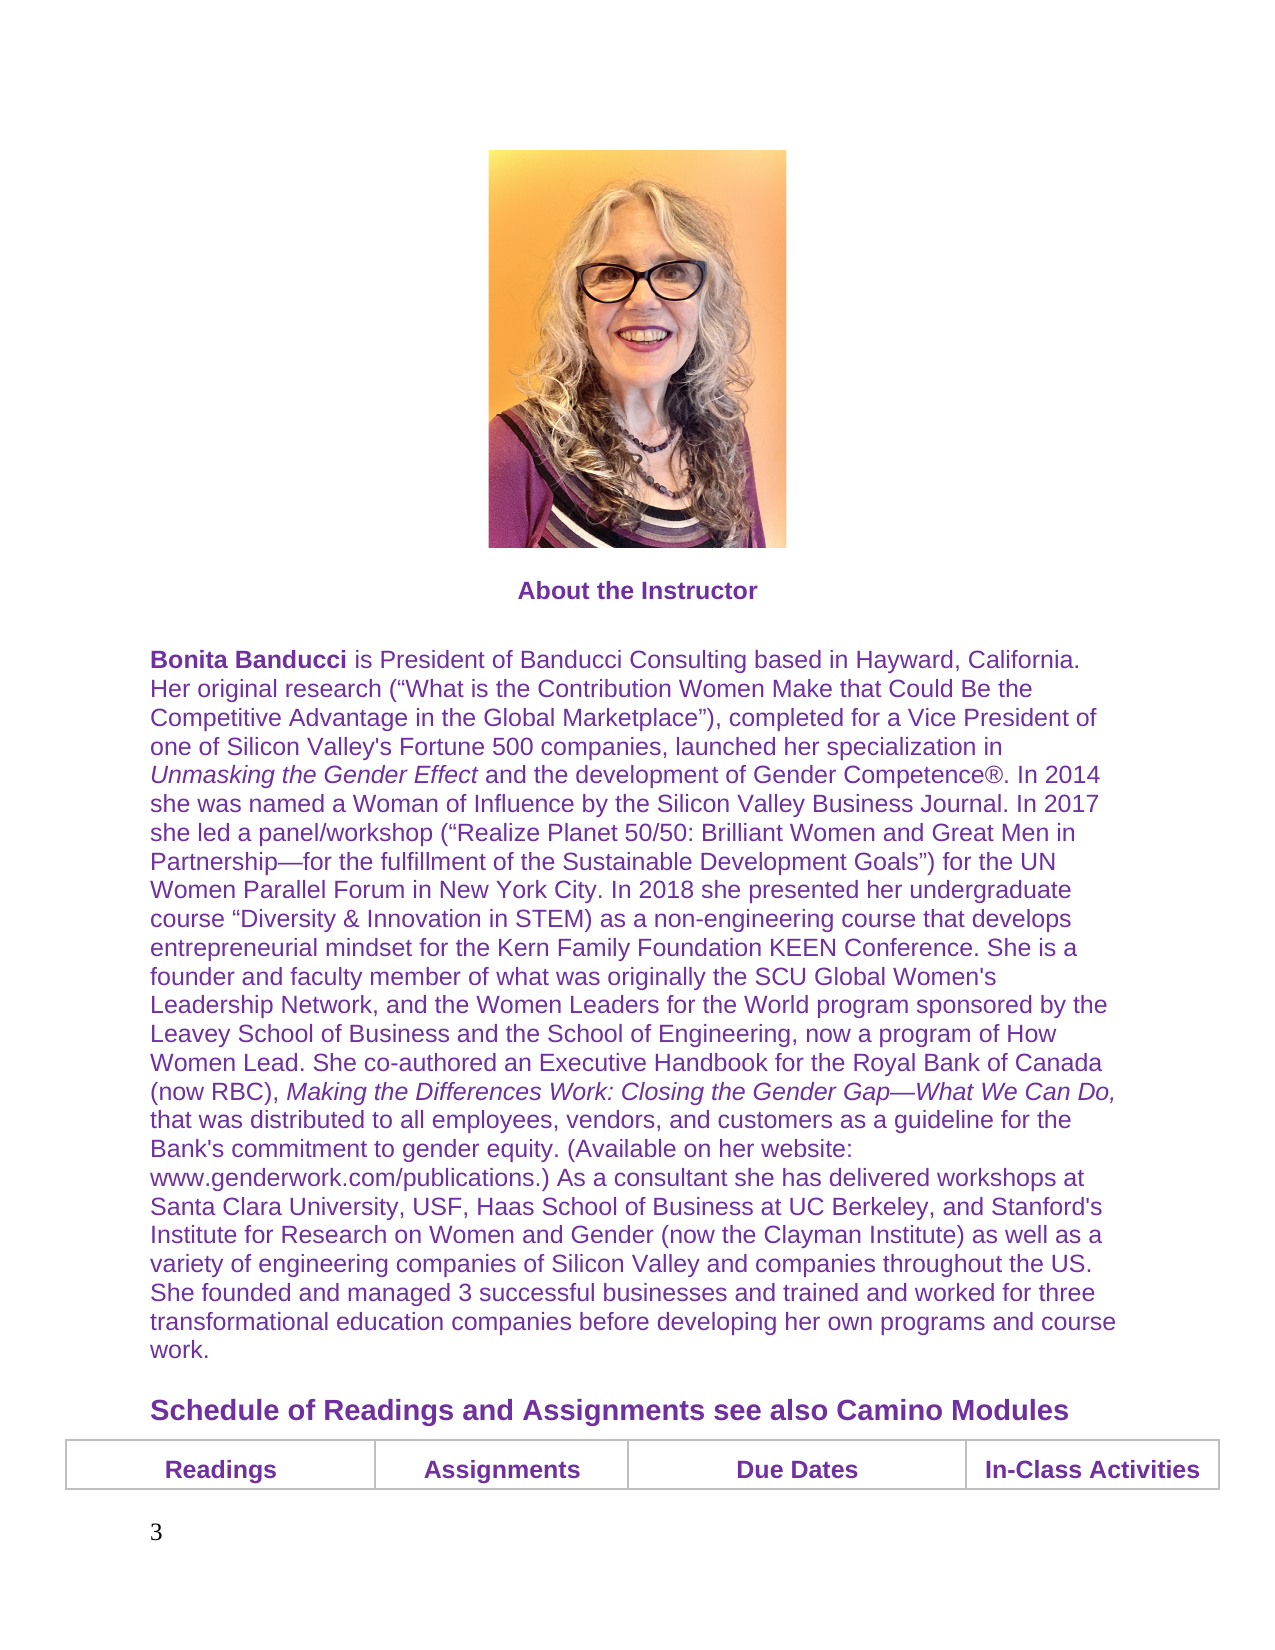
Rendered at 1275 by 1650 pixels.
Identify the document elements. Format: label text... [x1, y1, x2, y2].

text Schedule of Readings and Assignments see also Camino Modules [150, 1393, 1125, 1426]
table_header Due Dates [629, 1441, 965, 1488]
text Bonita Banducci is President of Banducci Consulting based in Hayward, California. Her original research (“What is the Contribution Women Make that Could Be the Competitive Advantage in the Global Marketplace”), completed for a Vice President of one of Silicon Valley's Fortune 500 companies, launched her specialization in Unmasking the Gender Effect and the development of Gender Competence®. In 2014 she was named a Woman of Influence by the Silicon Valley Business Journal. In 2017 she led a panel/workshop (“Realize Planet 50/50: Brilliant Women and Great Men in Partnership—for the fulfillment of the Sustainable Development Goals”) for the UN Women Parallel Forum in New York City. In 2018 she presented her undergraduate course “Diversity & Innovation in STEM) as a non-engineering course that develops entrepreneurial mindset for the Kern Family Foundation KEEN Conference. She is a founder and faculty member of what was originally the SCU Global Women's Leadership Network, and the Women Leaders for the World program sponsored by the Leavey School of Business and the School of Engineering, now a program of How Women Lead. She co-authored an Executive Handbook for the Royal Bank of Canada (now RBC), Making the Differences Work: Closing the Gender Gap—What We Can Do, that was distributed to all employees, vendors, and customers as a guideline for the Bank's commitment to gender equity. (Available on her website: www.genderwork.com/publications.) As a consultant she has delivered workshops at Santa Clara University, USF, Haas School of Business at UC Berkeley, and Stanford's Institute for Research on Women and Gender (now the Clayman Institute) as well as a variety of engineering companies of Silicon Valley and companies throughout the US. She founded and managed 3 successful businesses and trained and worked for three transformational education companies before developing her own programs and course work. [150, 645, 1125, 1364]
picture [488, 150, 787, 548]
table_header In-Class Activities [967, 1441, 1218, 1488]
text About the Instructor [150, 576, 1125, 605]
table_header Readings [67, 1441, 374, 1488]
table_header Assignments [376, 1441, 627, 1488]
